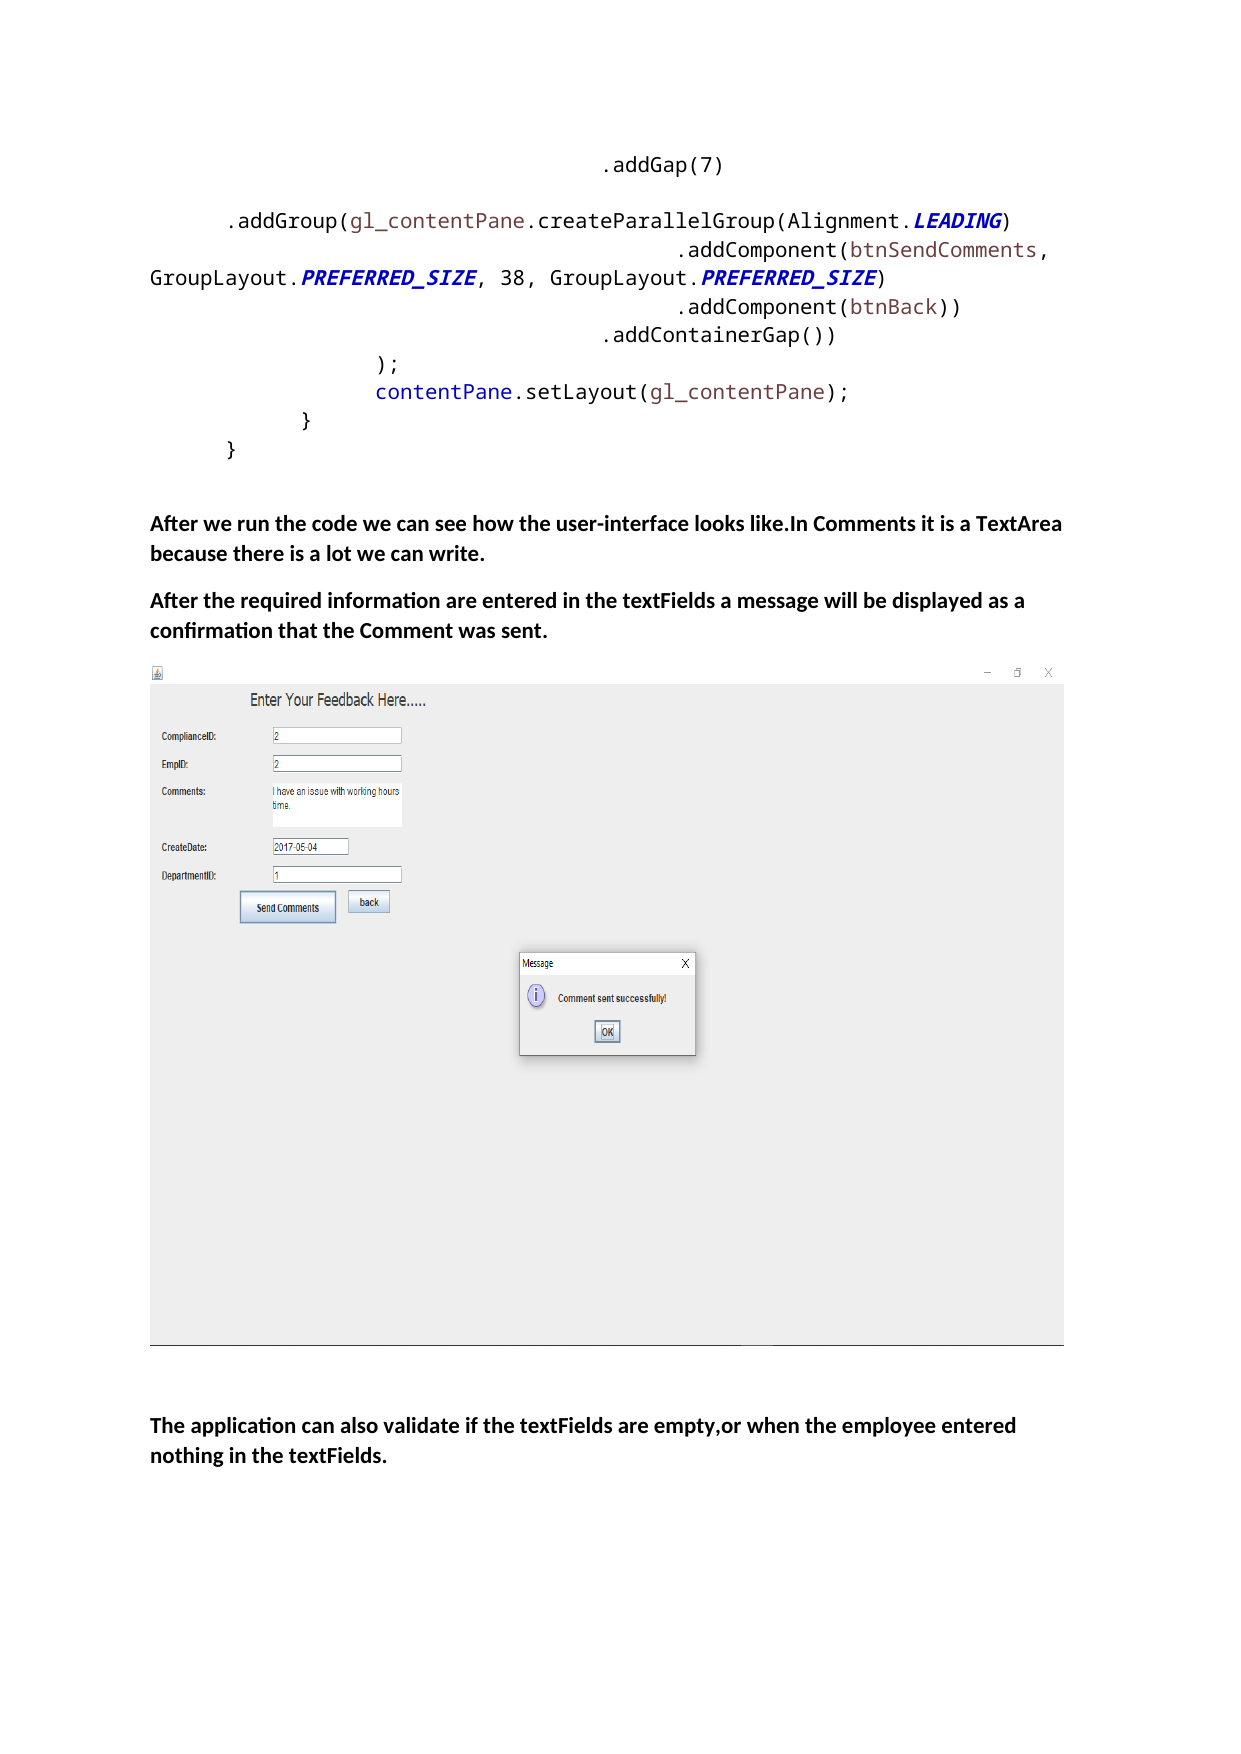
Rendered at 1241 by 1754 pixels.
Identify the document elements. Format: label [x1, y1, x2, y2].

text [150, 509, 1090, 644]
picture [150, 663, 1064, 1346]
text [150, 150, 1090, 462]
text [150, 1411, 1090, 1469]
